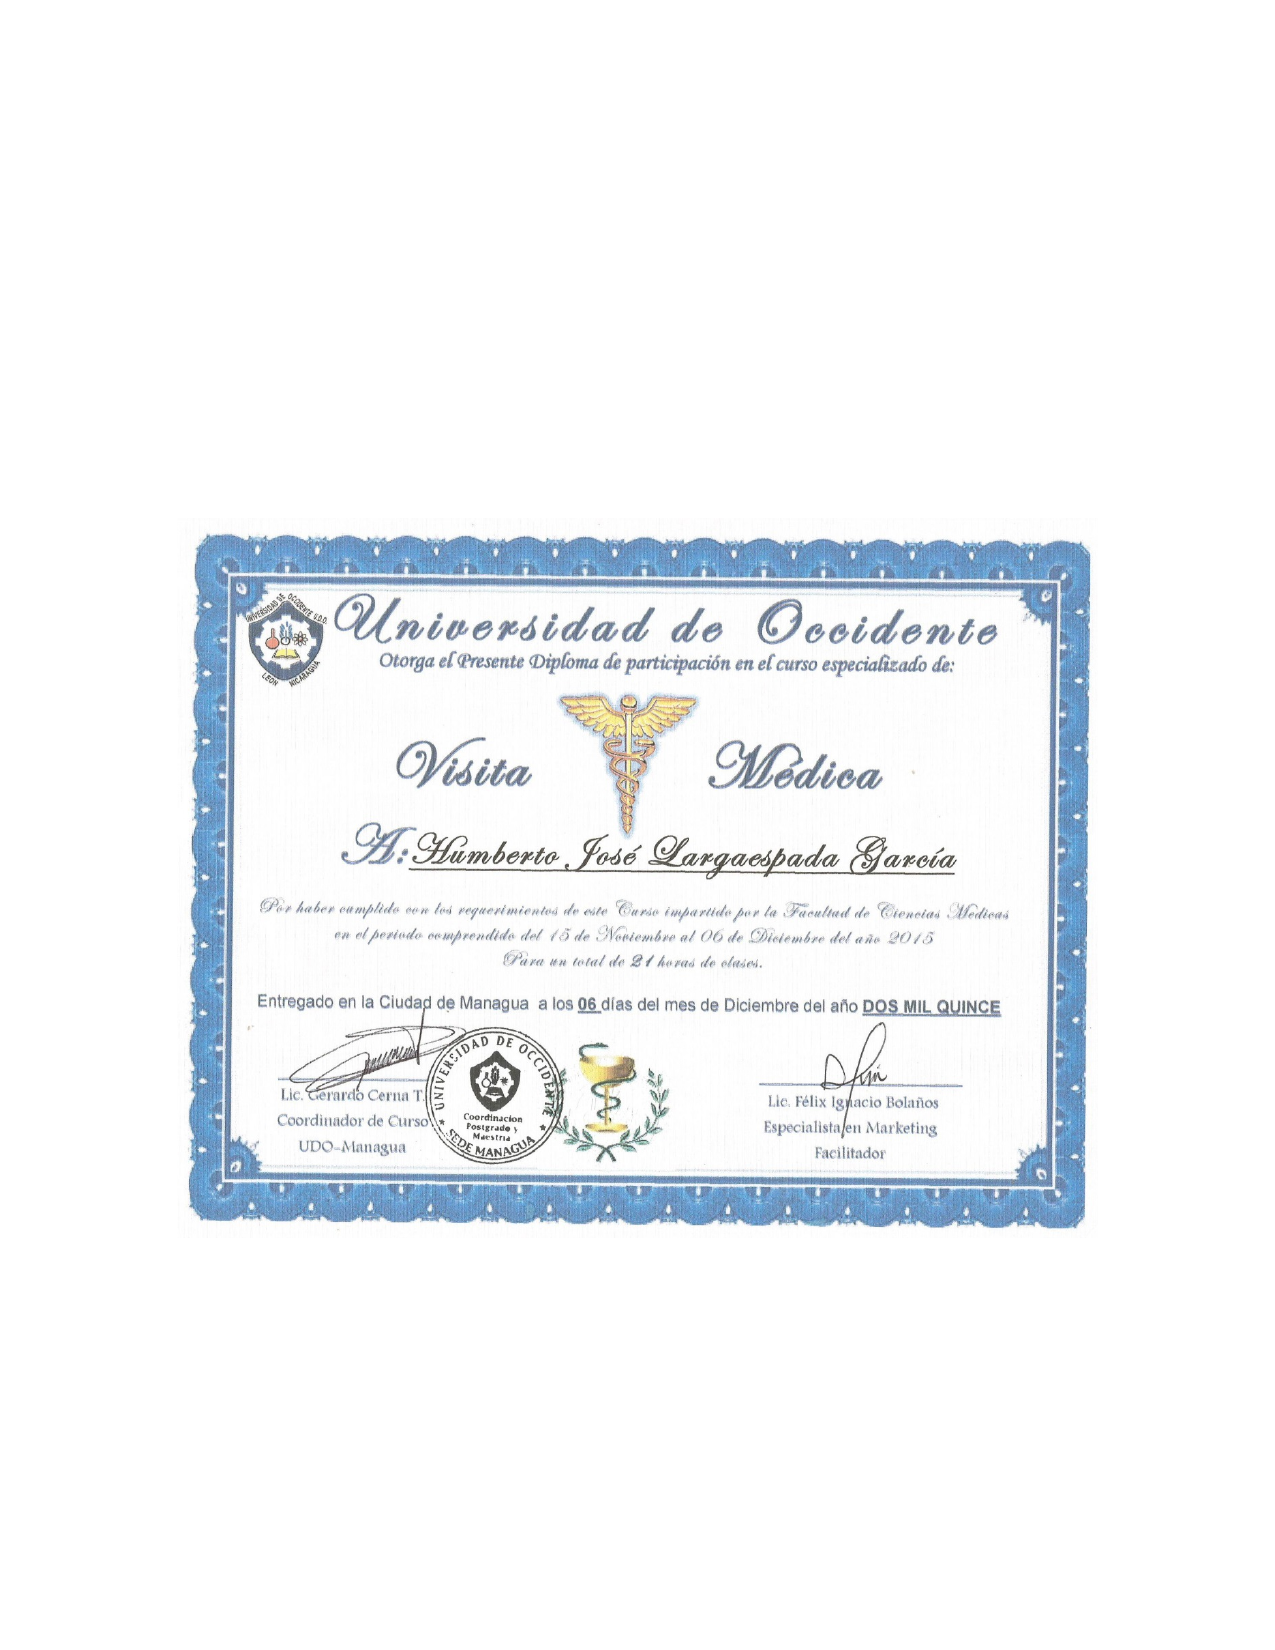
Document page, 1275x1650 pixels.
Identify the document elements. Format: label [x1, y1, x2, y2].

picture [177, 518, 1098, 1238]
